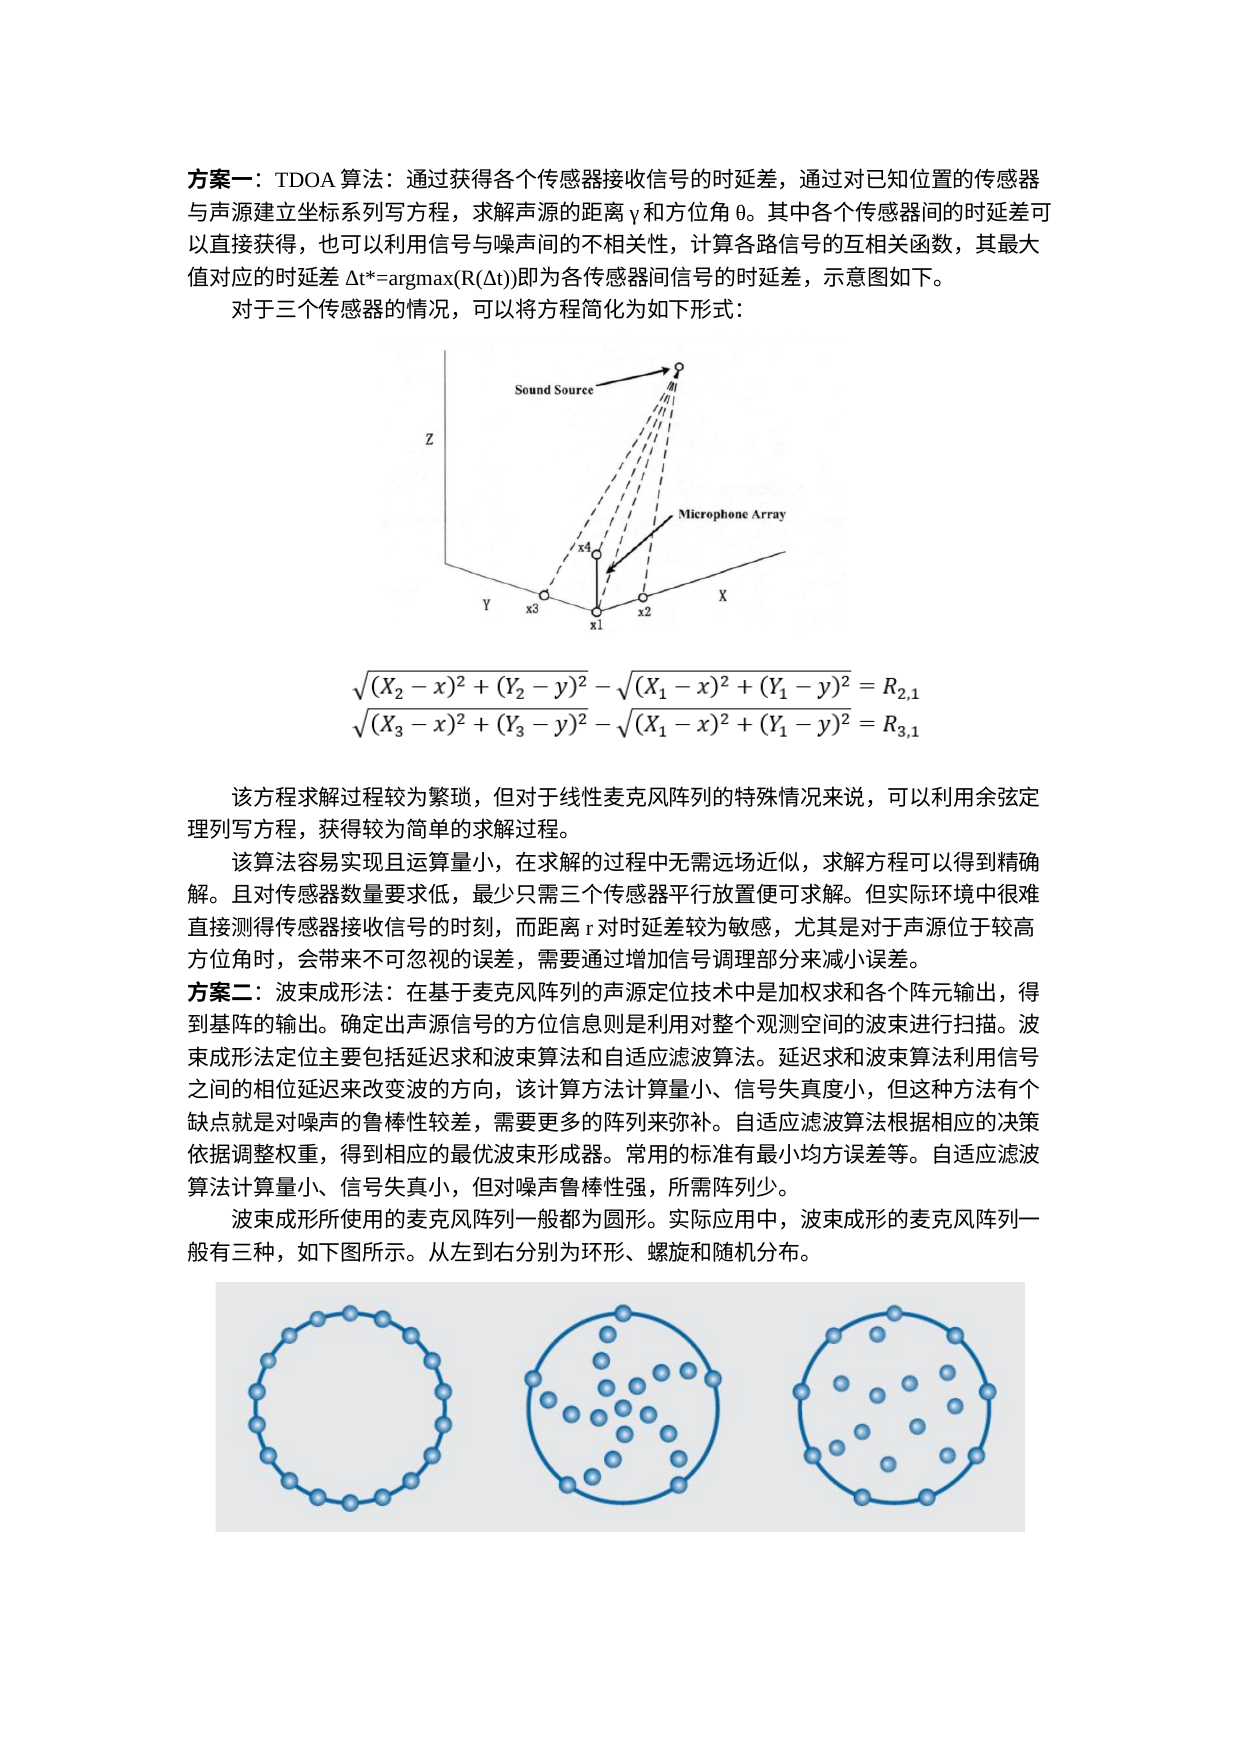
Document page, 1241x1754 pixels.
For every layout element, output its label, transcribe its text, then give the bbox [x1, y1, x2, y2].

text 对于三个传感器的情况，可以将方程简化为如下形式： [187, 292, 1053, 324]
picture [320, 657, 920, 756]
text 该算法容易实现且运算量小，在求解的过程中无需远场近似，求解方程可以得到精确解。且对传感器数量要求低，最少只需三个传感器平行放置便可求解。但实际环境中很难直接测得传感器接收信号的时刻，而距离r对时延差较为敏感，尤其是对于声源位于较高方位角时，会带来不可忽视的误差，需要通过增加信号调理部分来减小误差。 [187, 844, 1053, 974]
text 方案一：TDOA算法：通过获得各个传感器接收信号的时延差，通过对已知位置的传感器与声源建立坐标系列写方程，求解声源的距离γ和方位角θ。其中各个传感器间的时延差可以直接获得，也可以利用信号与噪声间的不相关性，计算各路信号的互相关函数，其最大值对应的时延差Δt*=argmax(R(Δt))即为各传感器间信号的时延差，示意图如下。 [187, 162, 1053, 292]
text 方案二：波束成形法：在基于麦克风阵列的声源定位技术中是加权求和各个阵元输出，得到基阵的输出。确定出声源信号的方位信息则是利用对整个观测空间的波束进行扫描。波束成形法定位主要包括延迟求和波束算法和自适应滤波算法。延迟求和波束算法利用信号之间的相位延迟来改变波的方向，该计算方法计算量小、信号失真度小，但这种方法有个缺点就是对噪声的鲁棒性较差，需要更多的阵列来弥补。自适应滤波算法根据相应的决策依据调整权重，得到相应的最优波束形成器。常用的标准有最小均方误差等。自适应滤波算法计算量小、信号失真小，但对噪声鲁棒性强，所需阵列少。 [187, 974, 1053, 1202]
picture [378, 328, 862, 633]
text 波束成形所使用的麦克风阵列一般都为圆形。实际应用中，波束成形的麦克风阵列一般有三种，如下图所示。从左到右分别为环形、螺旋和随机分布。 [187, 1202, 1053, 1267]
picture [215, 1282, 1025, 1532]
